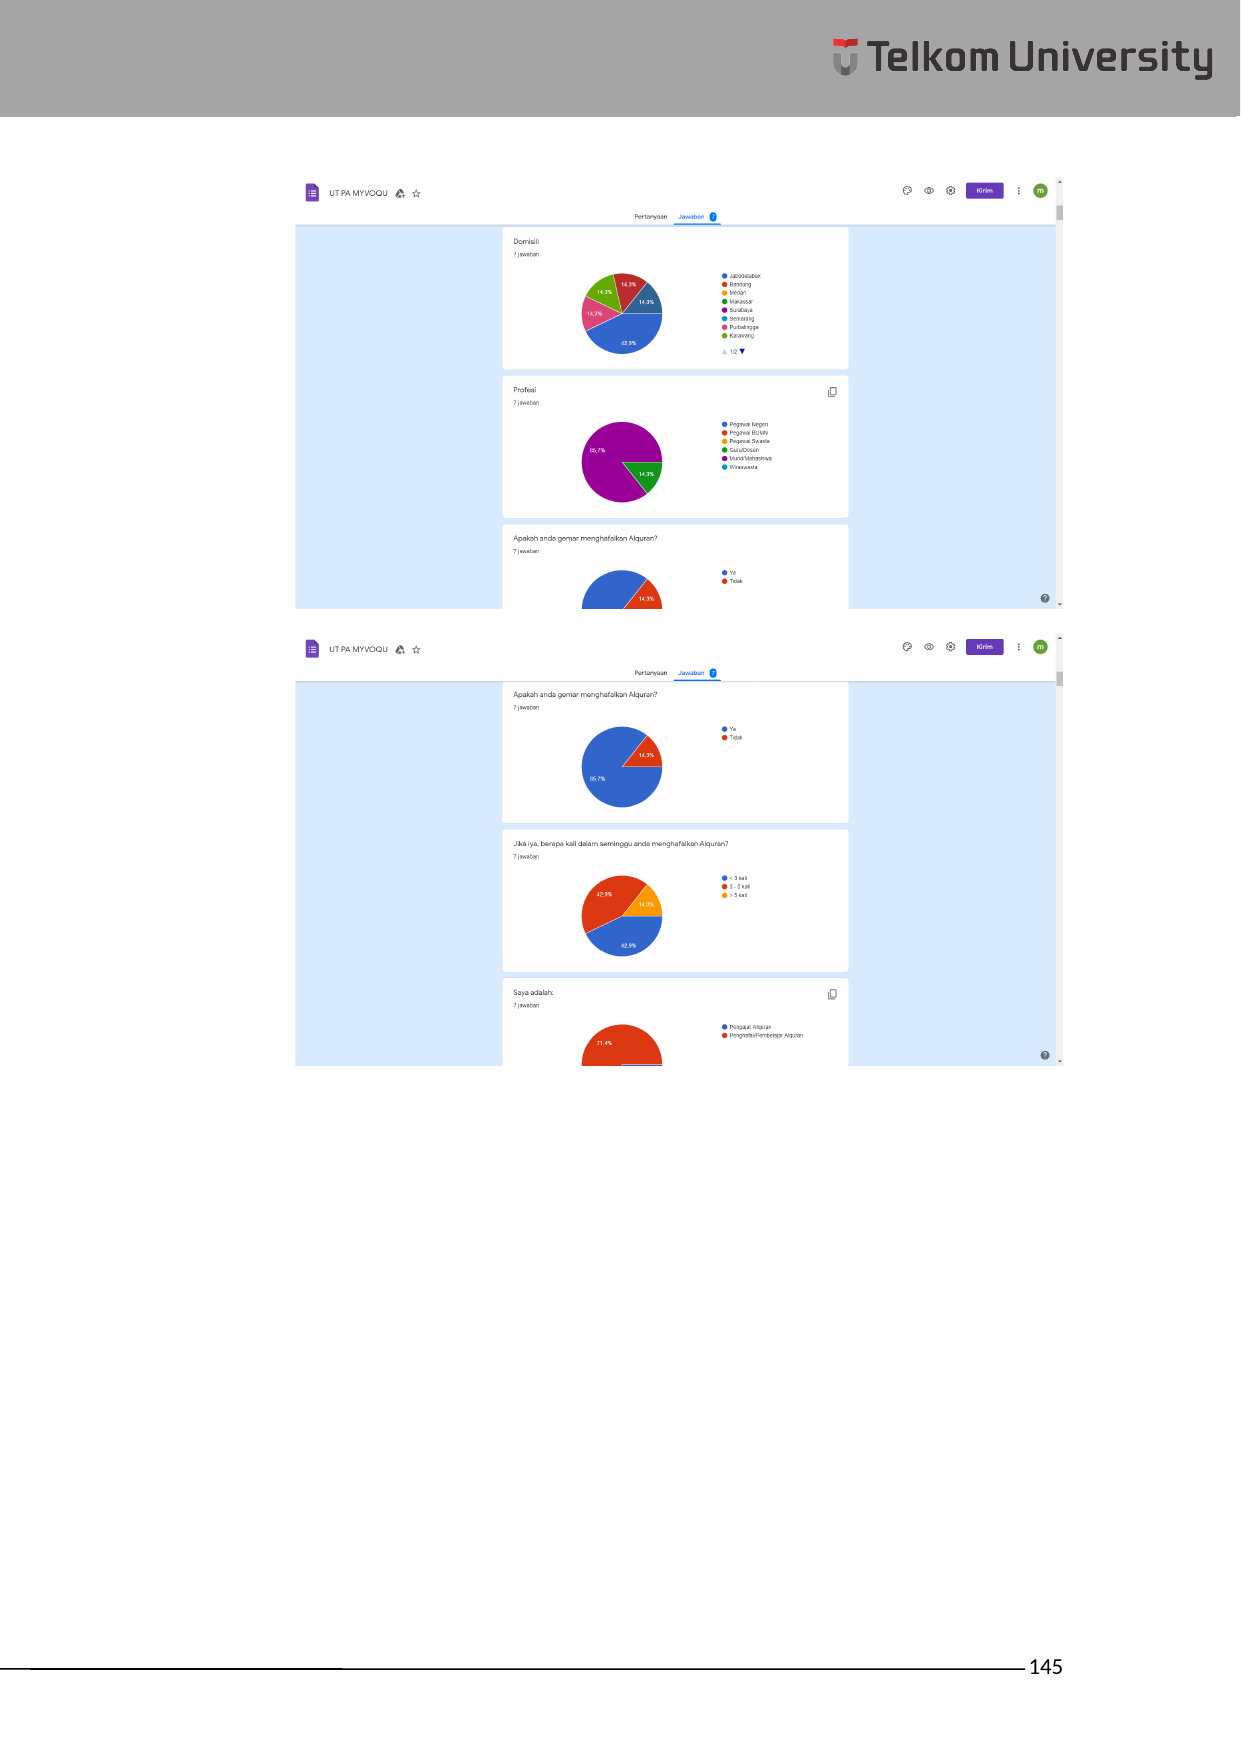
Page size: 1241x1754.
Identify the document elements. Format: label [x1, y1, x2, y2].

picture [295, 633, 1064, 1066]
picture [295, 177, 1064, 609]
picture [833, 38, 1213, 80]
